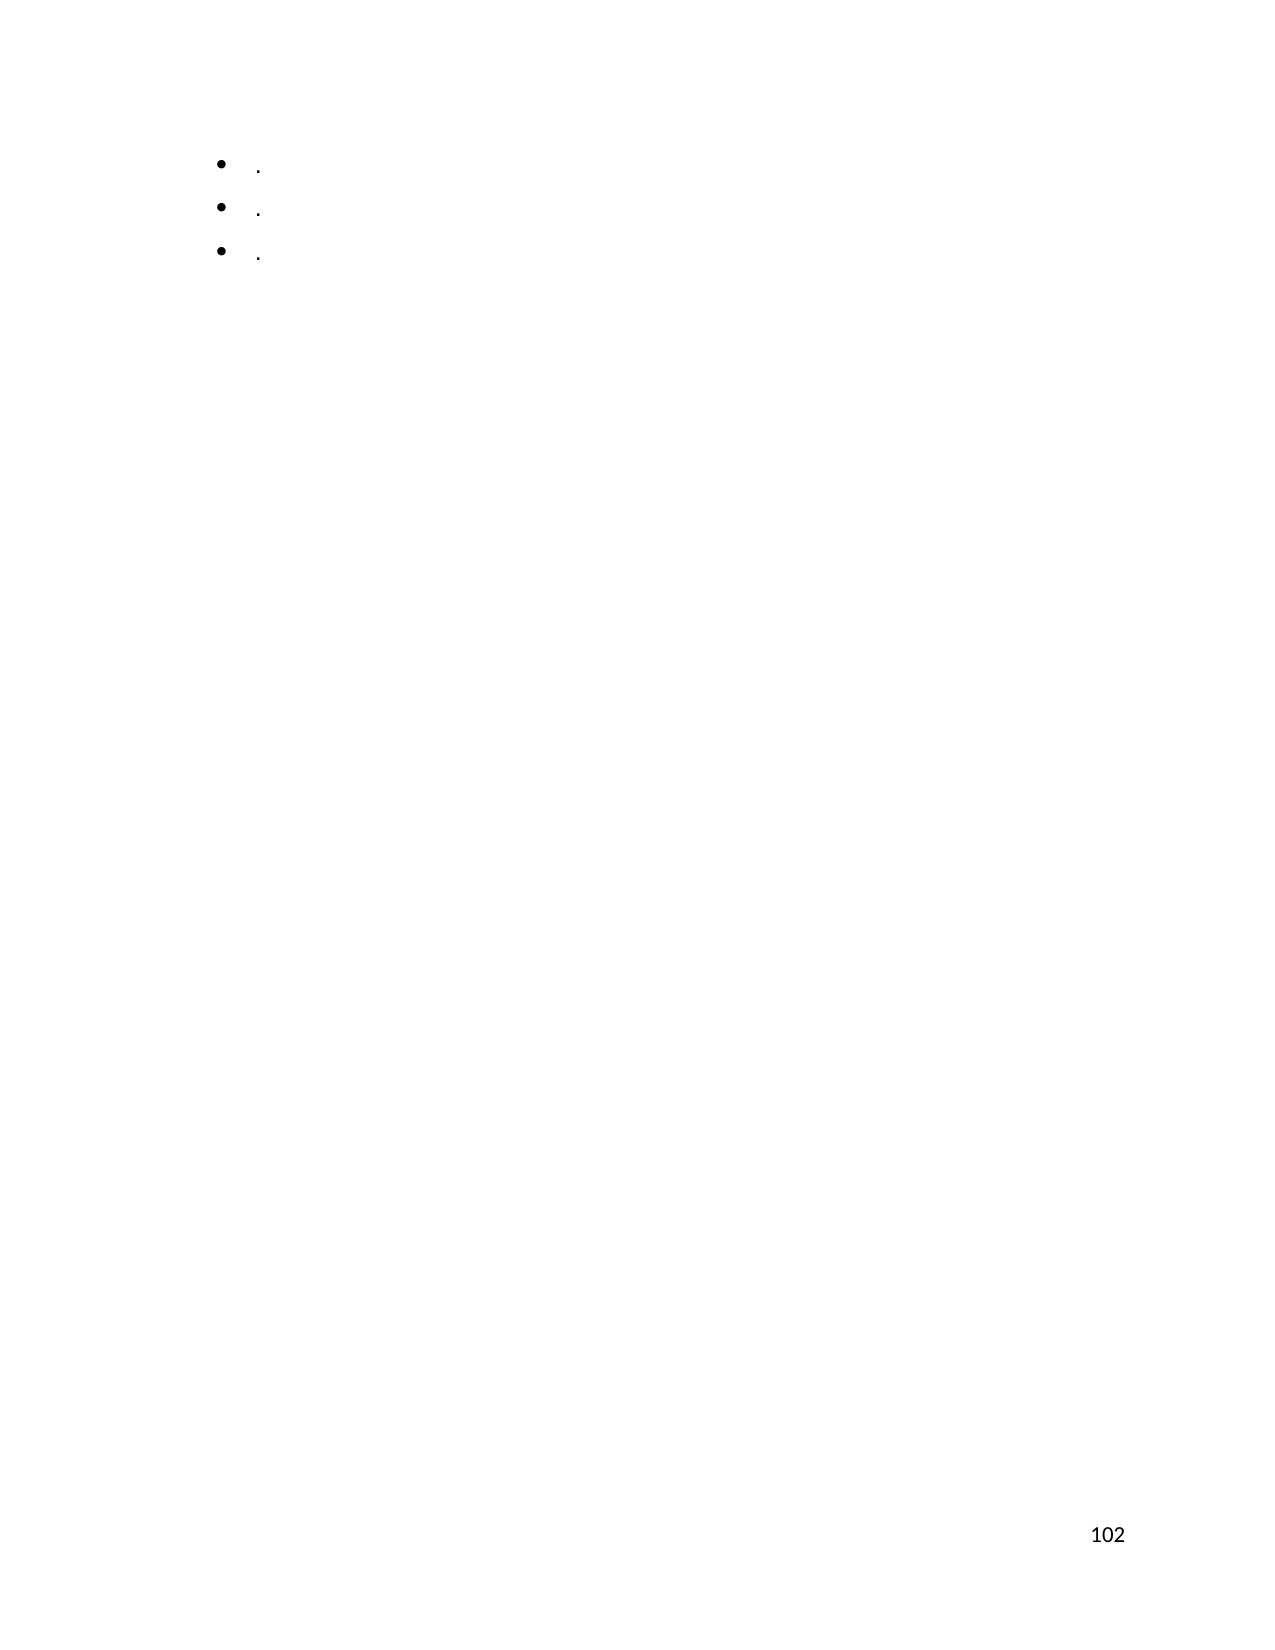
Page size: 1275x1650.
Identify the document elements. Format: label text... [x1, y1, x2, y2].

list . [217, 193, 1125, 222]
list . [217, 236, 1125, 265]
list . [217, 150, 1125, 179]
